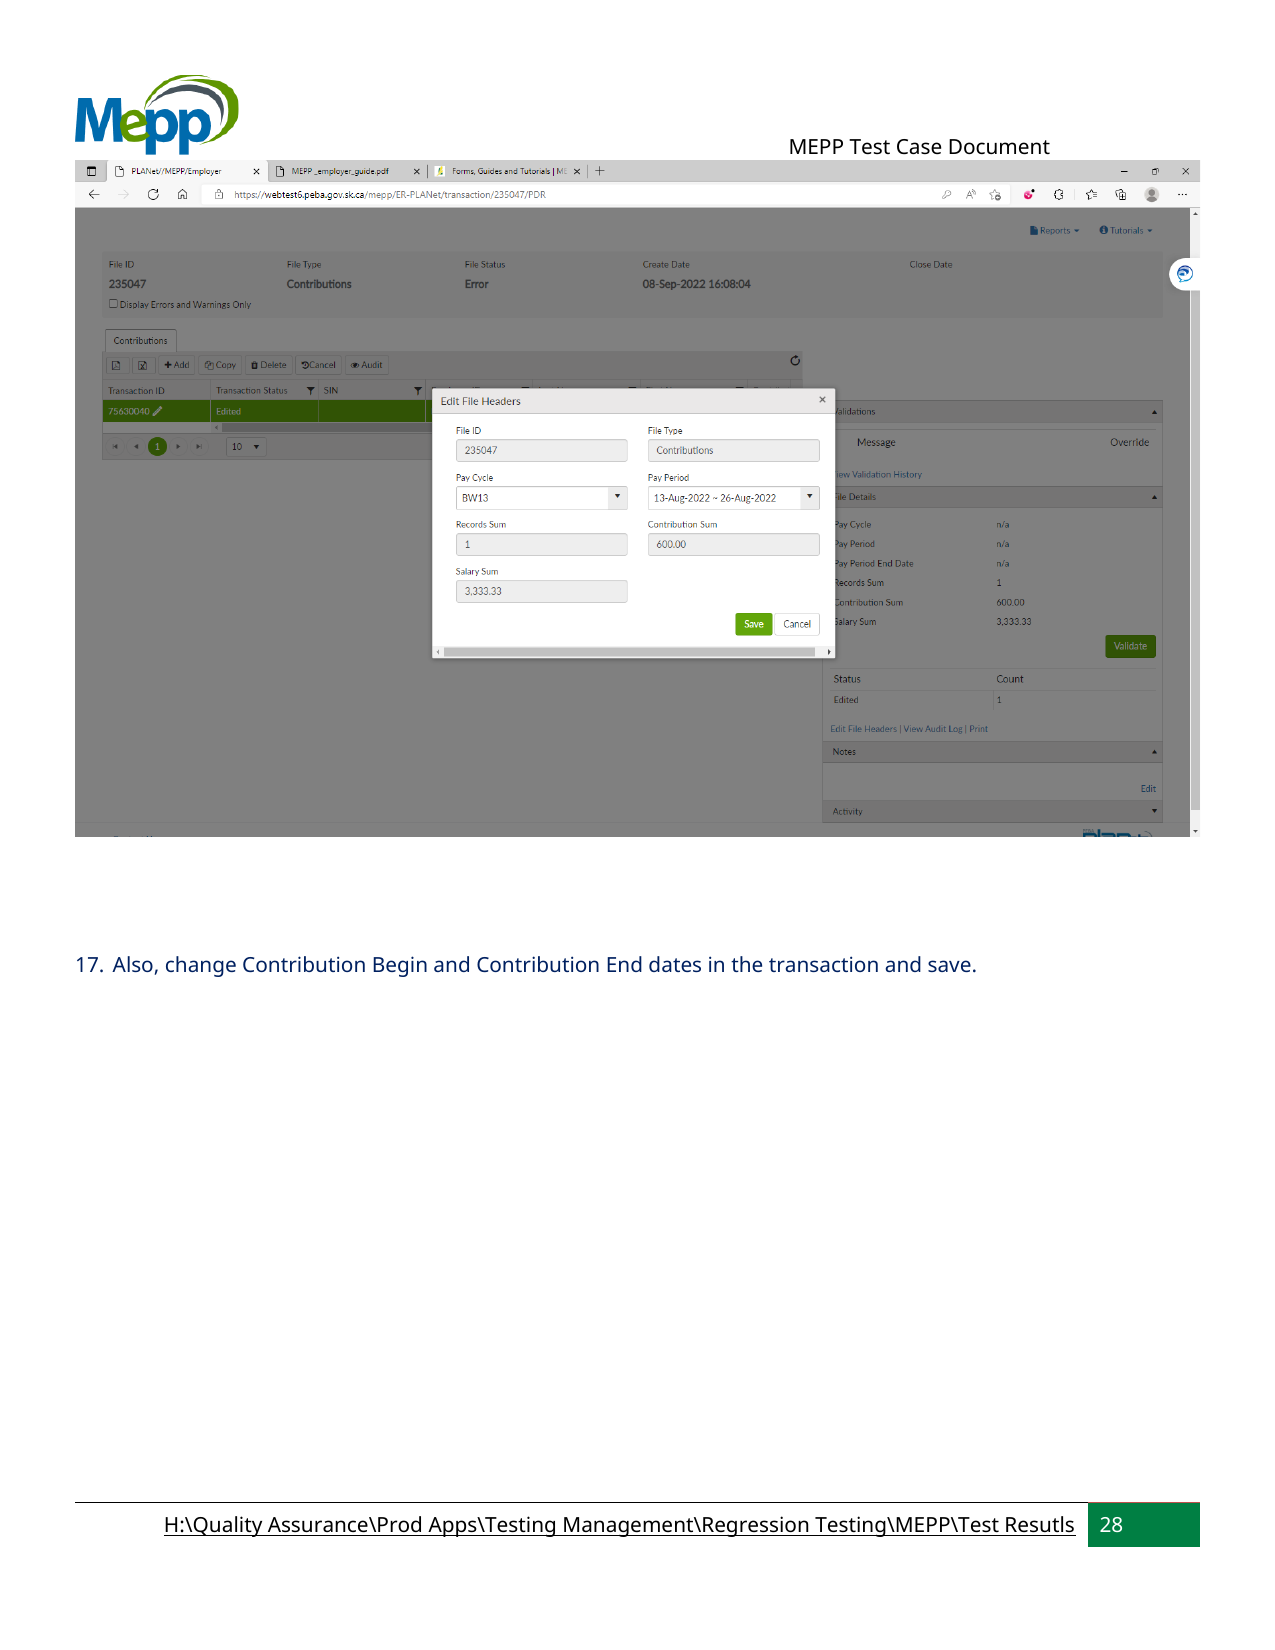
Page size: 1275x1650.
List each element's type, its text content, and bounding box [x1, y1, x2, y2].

list Also, change Contribution Begin and Contribution End dates in the transaction and save. [75, 950, 1200, 979]
picture [75, 75, 239, 155]
picture [75, 160, 1200, 837]
